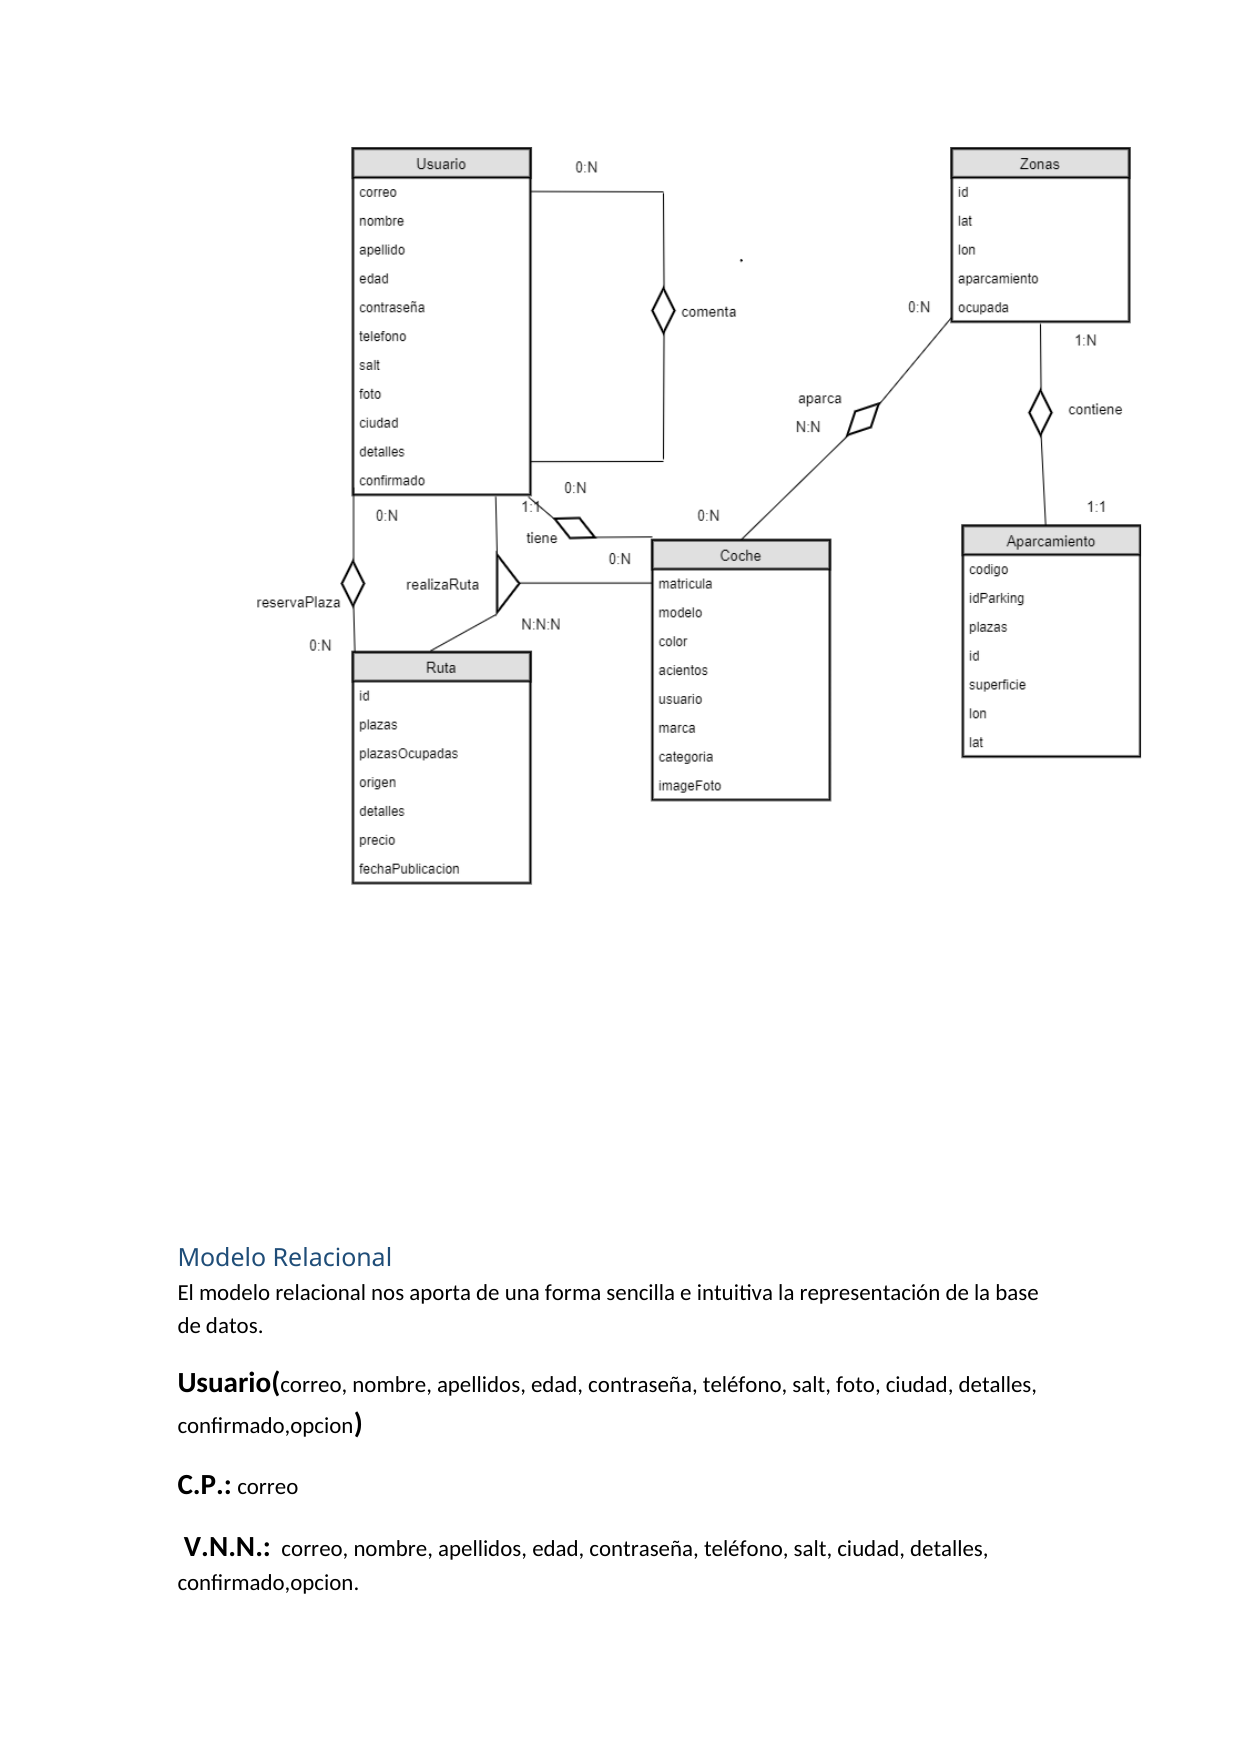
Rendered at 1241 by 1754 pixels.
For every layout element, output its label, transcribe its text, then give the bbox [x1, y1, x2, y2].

text C.P.: correo [177, 1466, 1063, 1502]
text V.N.N.: correo, nombre, apellidos, edad, contraseña, teléfono, salt, ciudad, detalles, confirmado,opcion. [177, 1528, 1063, 1596]
picture [256, 147, 1142, 887]
text Usuario(correo, nombre, apellidos, edad, contraseña, teléfono, salt, foto, ciudad, detalles, confirmado,opcion) [177, 1364, 1063, 1440]
text El modelo relacional nos aporta de una forma sencilla e intuitiva la representación de la base de datos. [177, 1278, 1063, 1339]
subtitle Modelo Relacional [177, 1239, 1063, 1273]
